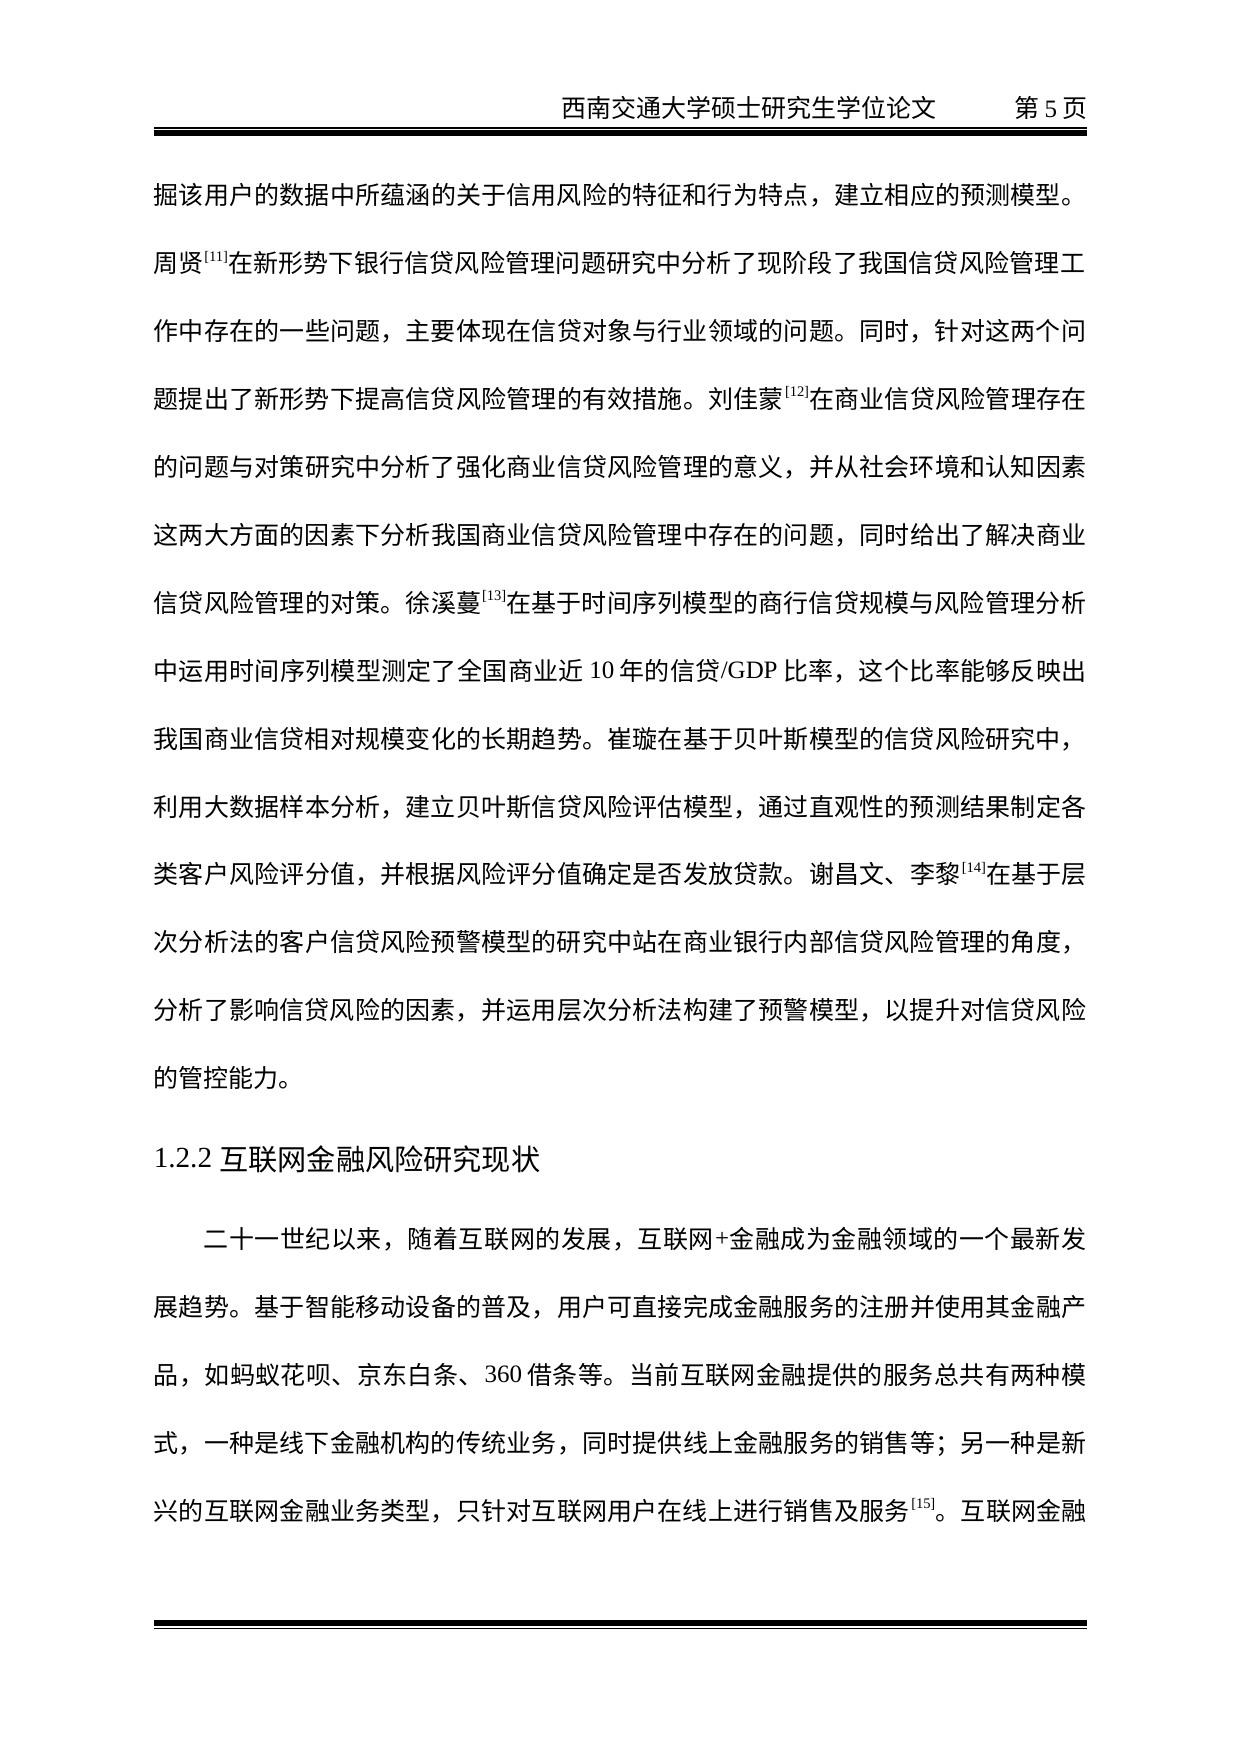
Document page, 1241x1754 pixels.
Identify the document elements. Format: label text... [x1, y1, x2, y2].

title 1.2.2 互联网金融风险研究现状 [153, 1123, 1087, 1191]
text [153, 1204, 1087, 1543]
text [153, 160, 1087, 1111]
